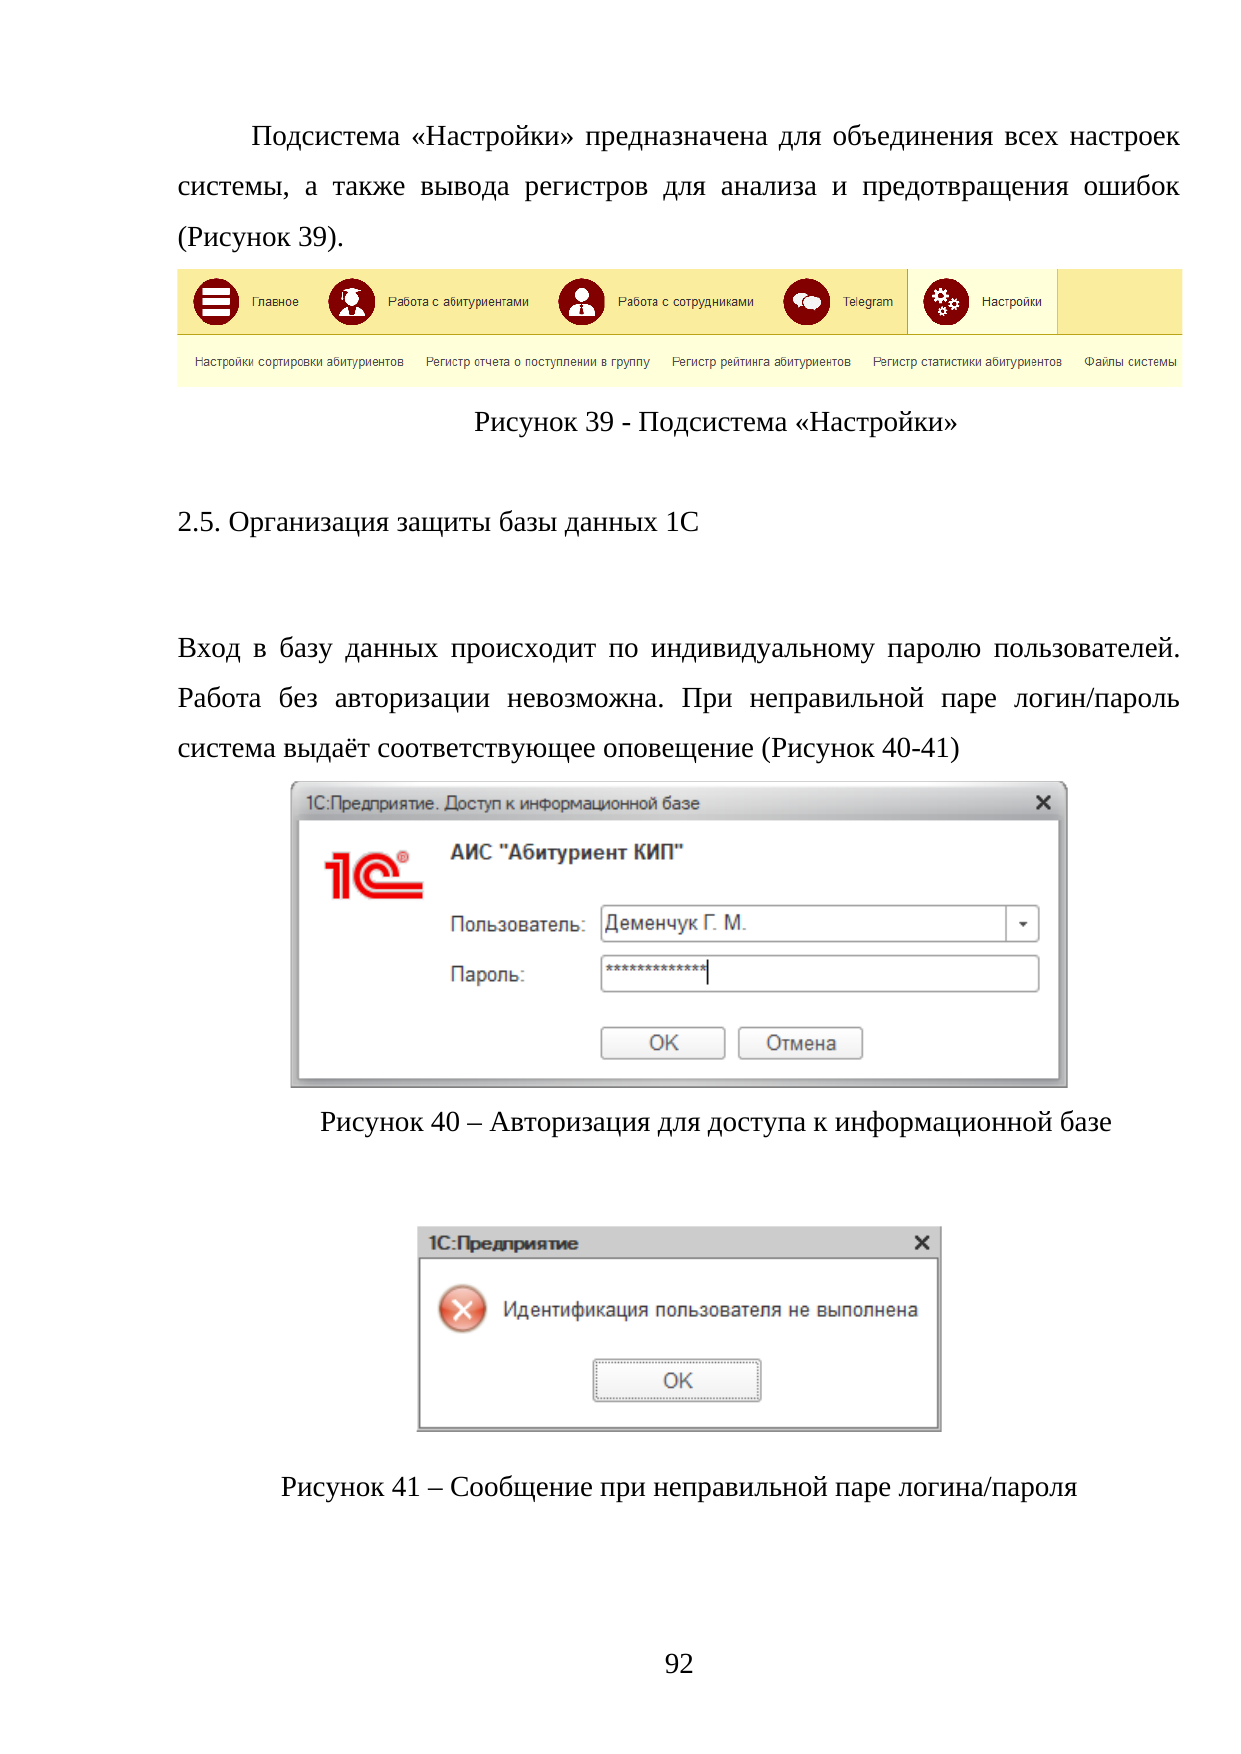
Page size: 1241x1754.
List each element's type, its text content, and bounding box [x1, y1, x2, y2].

text Рисунок 39 - Подсистема «Настройки» [177, 404, 1181, 437]
picture [290, 781, 1068, 1088]
text Рисунок 41 – Сообщение при неправильной паре логина/пароля [177, 1469, 1181, 1503]
text Подсистема «Настройки» предназначена для объединения всех настроек системы, а также вывода регистров для анализа и предотвращения ошибок (Рисунок 39). [177, 118, 1181, 252]
picture [177, 269, 1183, 387]
subtitle 2.5. Организация защиты базы данных 1С [177, 504, 1181, 538]
text Вход в базу данных происходит по индивидуальному паролю пользователей. Работа без авторизации невозможна. При неправильной паре логин/пароль система выдаёт соответствующее оповещение (Рисунок 40-41) [177, 630, 1181, 764]
picture [416, 1225, 942, 1432]
text Рисунок 40 – Авторизация для доступа к информационной базе [177, 1104, 1181, 1137]
